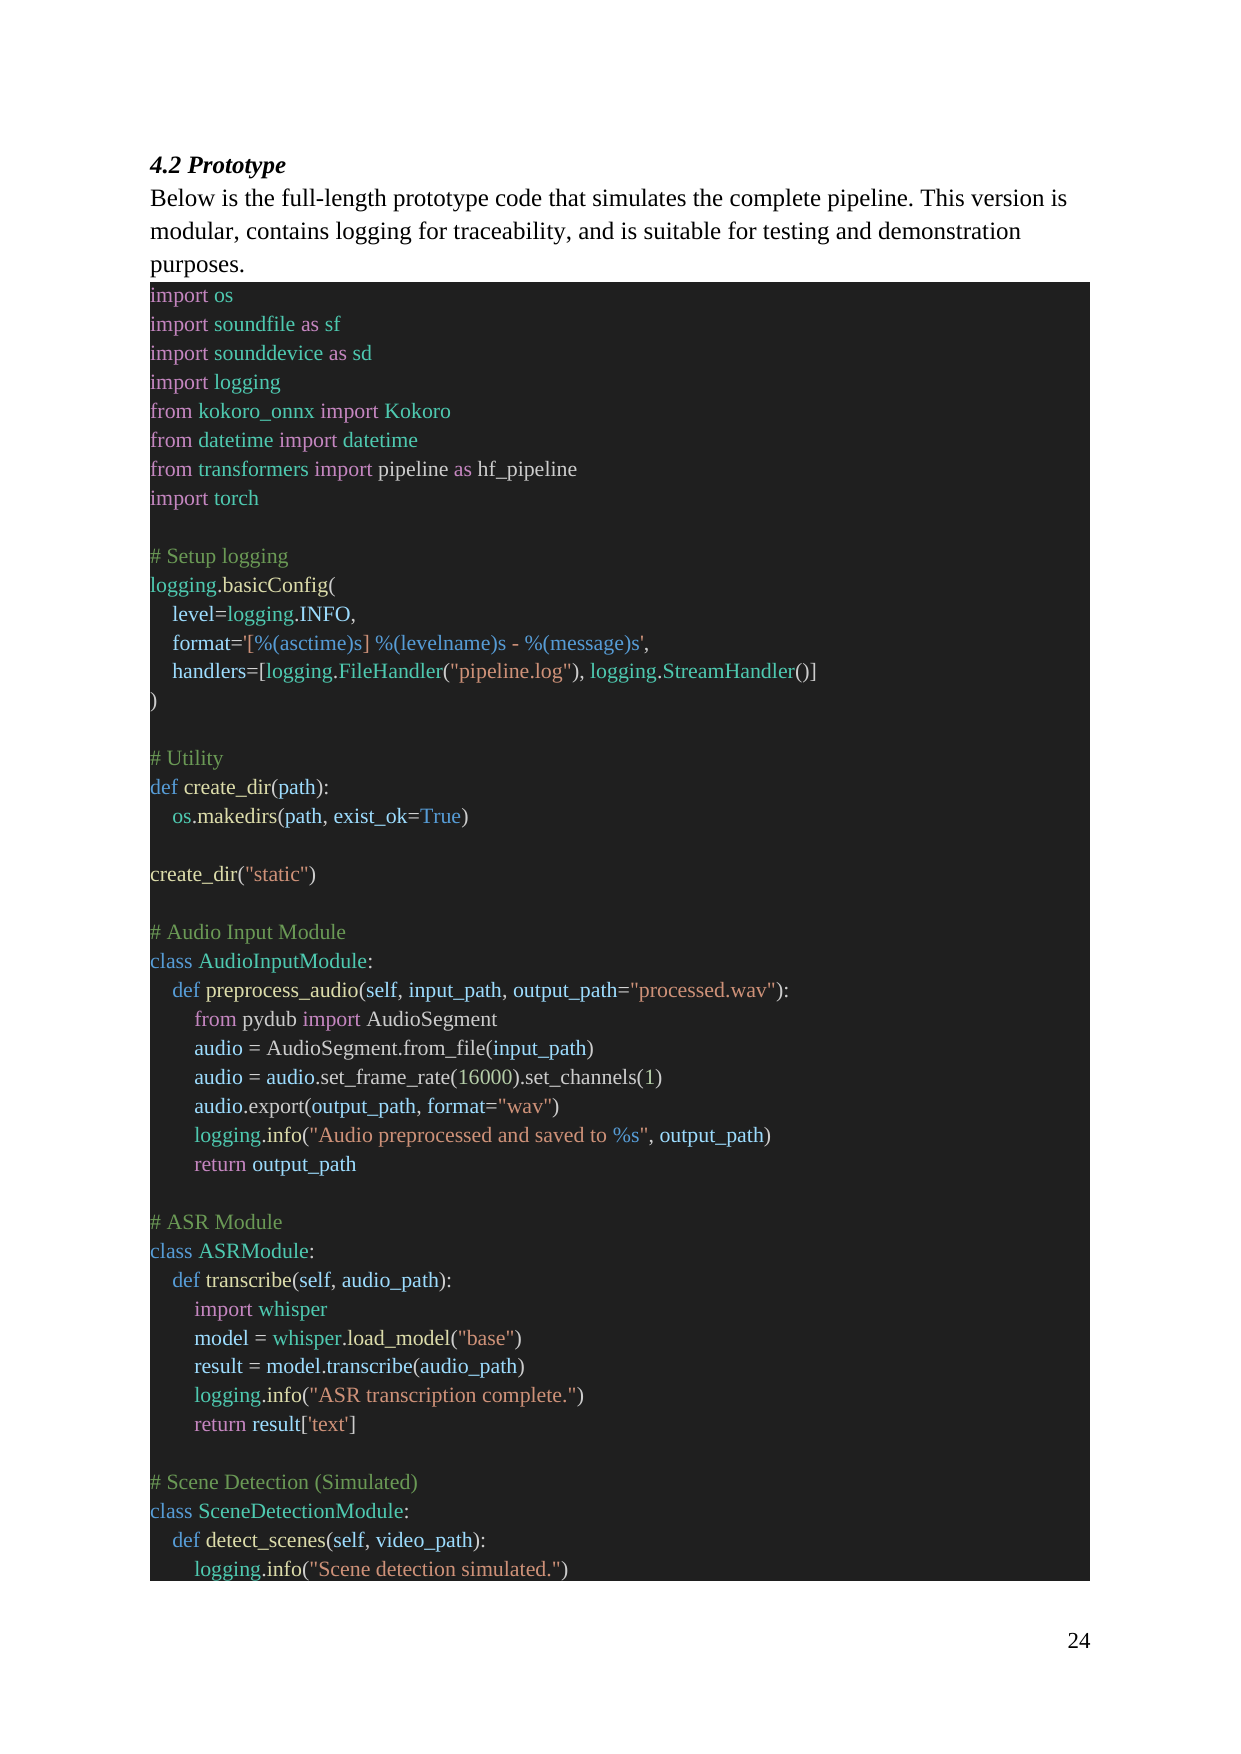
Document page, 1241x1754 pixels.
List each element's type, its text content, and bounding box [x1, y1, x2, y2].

text import os [150, 282, 1090, 307]
text def preprocess_audio(self, input_path, output_path="processed.wav"): [150, 977, 1090, 1002]
text # Setup logging [150, 543, 1090, 568]
text import whisper [150, 1296, 1090, 1321]
text # ASR Module [150, 1209, 1090, 1234]
text logging.info("Scene detection simulated.") [150, 1556, 1090, 1581]
text import logging [150, 369, 1090, 394]
text import soundfile as sf [150, 311, 1090, 336]
text import torch [150, 485, 1090, 510]
text import sounddevice as sd [150, 340, 1090, 365]
text create_dir("static") [150, 861, 1090, 886]
text logging.info("Audio preprocessed and saved to %s", output_path) [150, 1122, 1090, 1147]
text return result['text'] [150, 1411, 1090, 1437]
text from pydub import AudioSegment [150, 1006, 1090, 1031]
text def create_dir(path): [150, 774, 1090, 799]
text logging.info("ASR transcription complete.") [150, 1382, 1090, 1408]
text return output_path [150, 1151, 1090, 1176]
text from datetime import datetime [150, 427, 1090, 452]
text 4.2 Prototype [150, 150, 1090, 179]
text os.makedirs(path, exist_ok=True) [150, 803, 1090, 828]
text format='[%(asctime)s] %(levelname)s - %(message)s', [150, 629, 1090, 655]
text audio = AudioSegment.from_file(input_path) [150, 1035, 1090, 1060]
text audio = audio.set_frame_rate(16000).set_channels(1) [150, 1064, 1090, 1089]
text # Utility [150, 745, 1090, 771]
text class ASRModule: [150, 1238, 1090, 1263]
text ) [150, 687, 1090, 713]
text from transformers import pipeline as hf_pipeline [150, 456, 1090, 481]
text audio.export(output_path, format="wav") [150, 1093, 1090, 1118]
text class AudioInputModule: [150, 948, 1090, 973]
text # Audio Input Module [150, 919, 1090, 944]
text level=logging.INFO, [150, 601, 1090, 626]
text # Scene Detection (Simulated) [150, 1469, 1090, 1494]
text logging.basicConfig( [150, 572, 1090, 597]
text Below is the full-length prototype code that simulates the complete pipeline. This version is modular, contains logging for traceability, and is suitable for testing and demonstration purposes. [150, 183, 1090, 278]
text handlers=[logging.FileHandler("pipeline.log"), logging.StreamHandler()] [150, 658, 1090, 684]
text def transcribe(self, audio_path): [150, 1267, 1090, 1292]
text class SceneDetectionModule: [150, 1498, 1090, 1523]
text def detect_scenes(self, video_path): [150, 1527, 1090, 1552]
text result = model.transcribe(audio_path) [150, 1353, 1090, 1379]
text from kokoro_onnx import Kokoro [150, 398, 1090, 423]
text model = whisper.load_model("base") [150, 1324, 1090, 1350]
